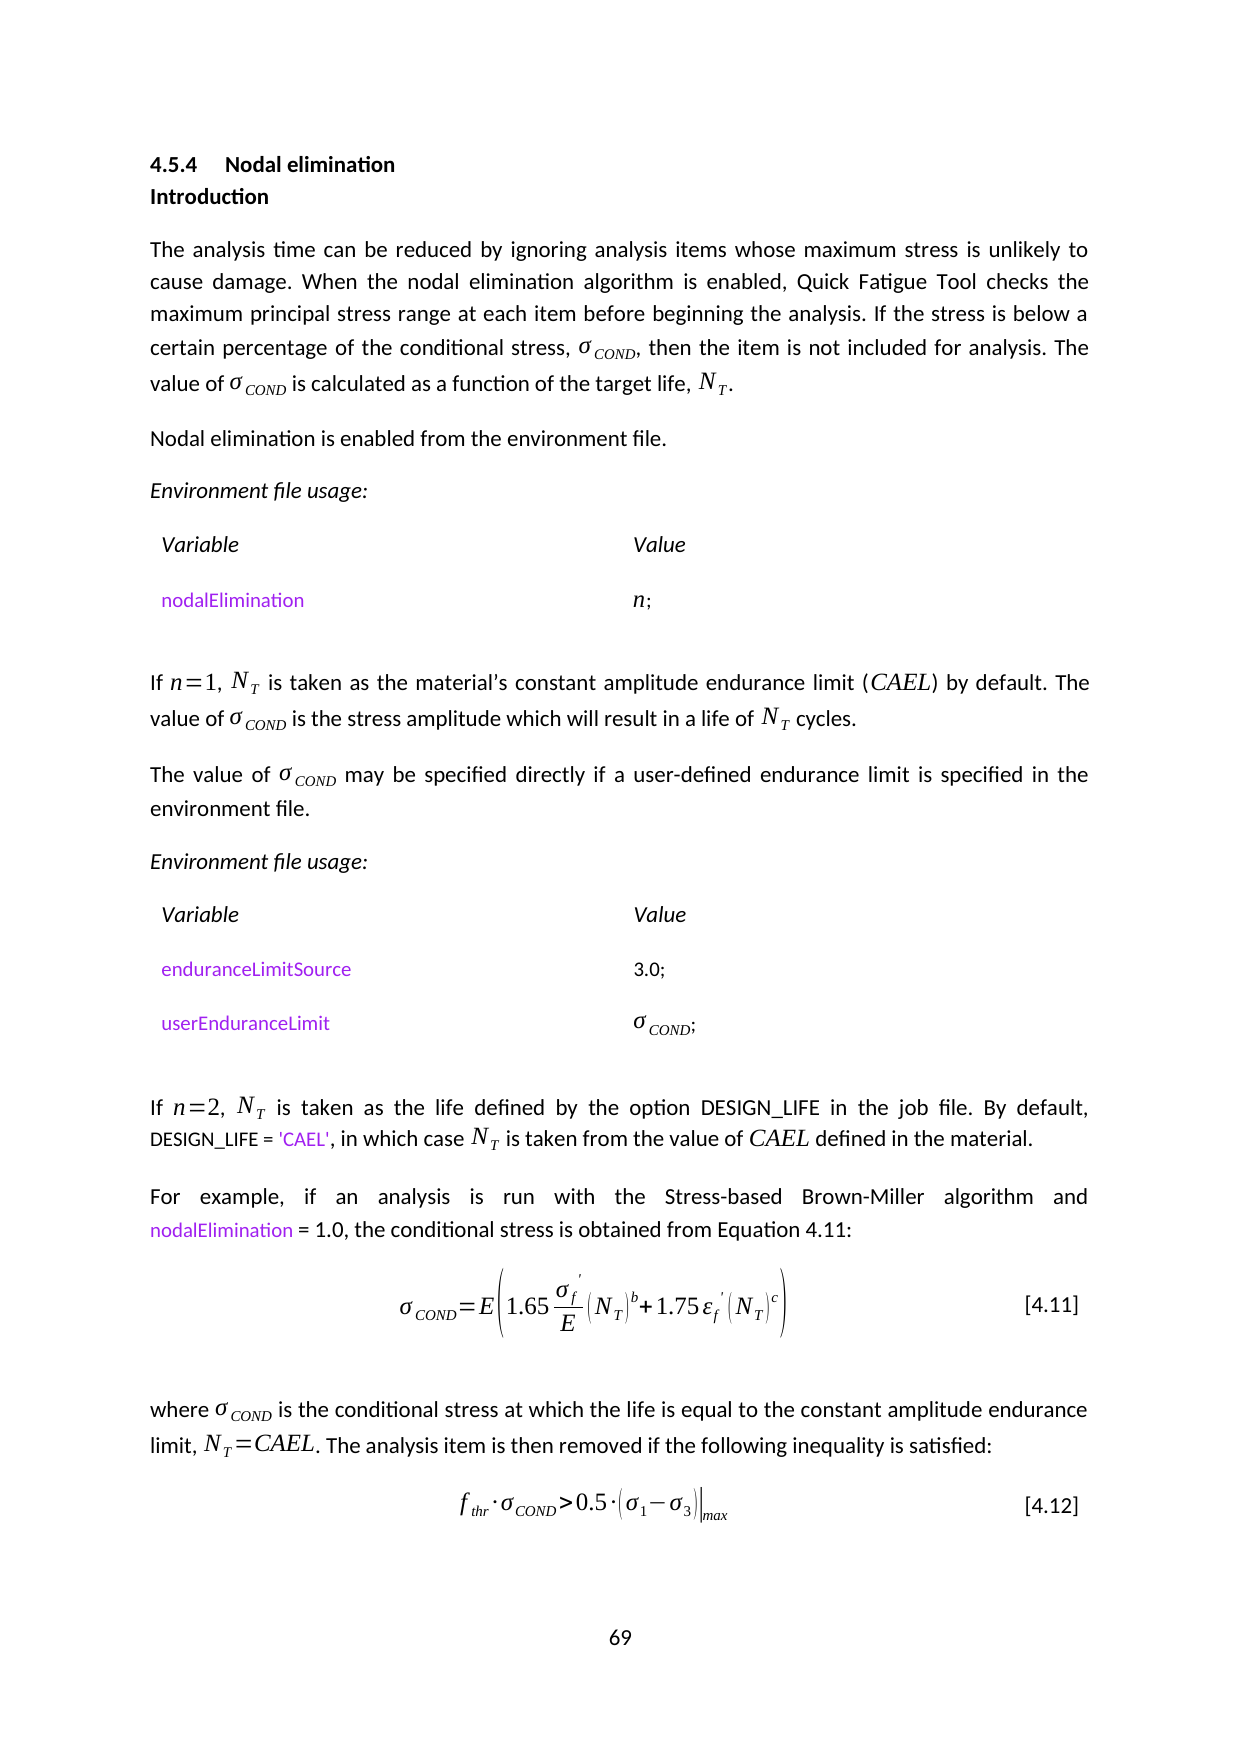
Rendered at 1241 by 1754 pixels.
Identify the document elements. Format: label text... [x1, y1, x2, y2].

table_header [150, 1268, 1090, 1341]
text where is the conditional stress at which the life is equal to the constant amplitude endurance limit, . The analysis item is then removed if the following inequality is satisfied: [150, 1394, 1090, 1461]
text Environment file usage: [150, 847, 1090, 875]
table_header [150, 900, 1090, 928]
text For example, if an analysis is run with the Stress-based Brown-Miller algorithm and nodalElimination = 1.0, the conditional stress is obtained from Equation 4.11: [150, 1182, 1090, 1243]
text Introduction [150, 182, 1090, 210]
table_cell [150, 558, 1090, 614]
text Nodal elimination is enabled from the environment file. [150, 424, 1090, 452]
subtitle 4.5.4 Nodal elimination [150, 150, 1090, 178]
text The value of may be specified directly if a user-defined endurance limit is specified in the environment file. [150, 759, 1090, 822]
text If , is taken as the life defined by the option DESIGN_LIFE in the job file. By default, DESIGN_LIFE = 'CAEL', in which case is taken from the value of defined in the material. [150, 1091, 1090, 1154]
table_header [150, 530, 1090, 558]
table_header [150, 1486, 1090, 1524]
text If , is taken as the material’s constant amplitude endurance limit () by default. The value of is the stress amplitude which will result in a life of cycles. [150, 667, 1090, 734]
text The analysis time can be reduced by ignoring analysis items whose maximum stress is unlikely to cause damage. When the nodal elimination algorithm is enabled, Quick Fatigue Tool checks the maximum principal stress range at each item before beginning the analysis. If the stress is below a certain percentage of the conditional stress, , then the item is not included for analysis. The value of is calculated as a function of the target life, . [150, 235, 1090, 399]
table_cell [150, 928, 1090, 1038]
text Environment file usage: [150, 477, 1090, 505]
